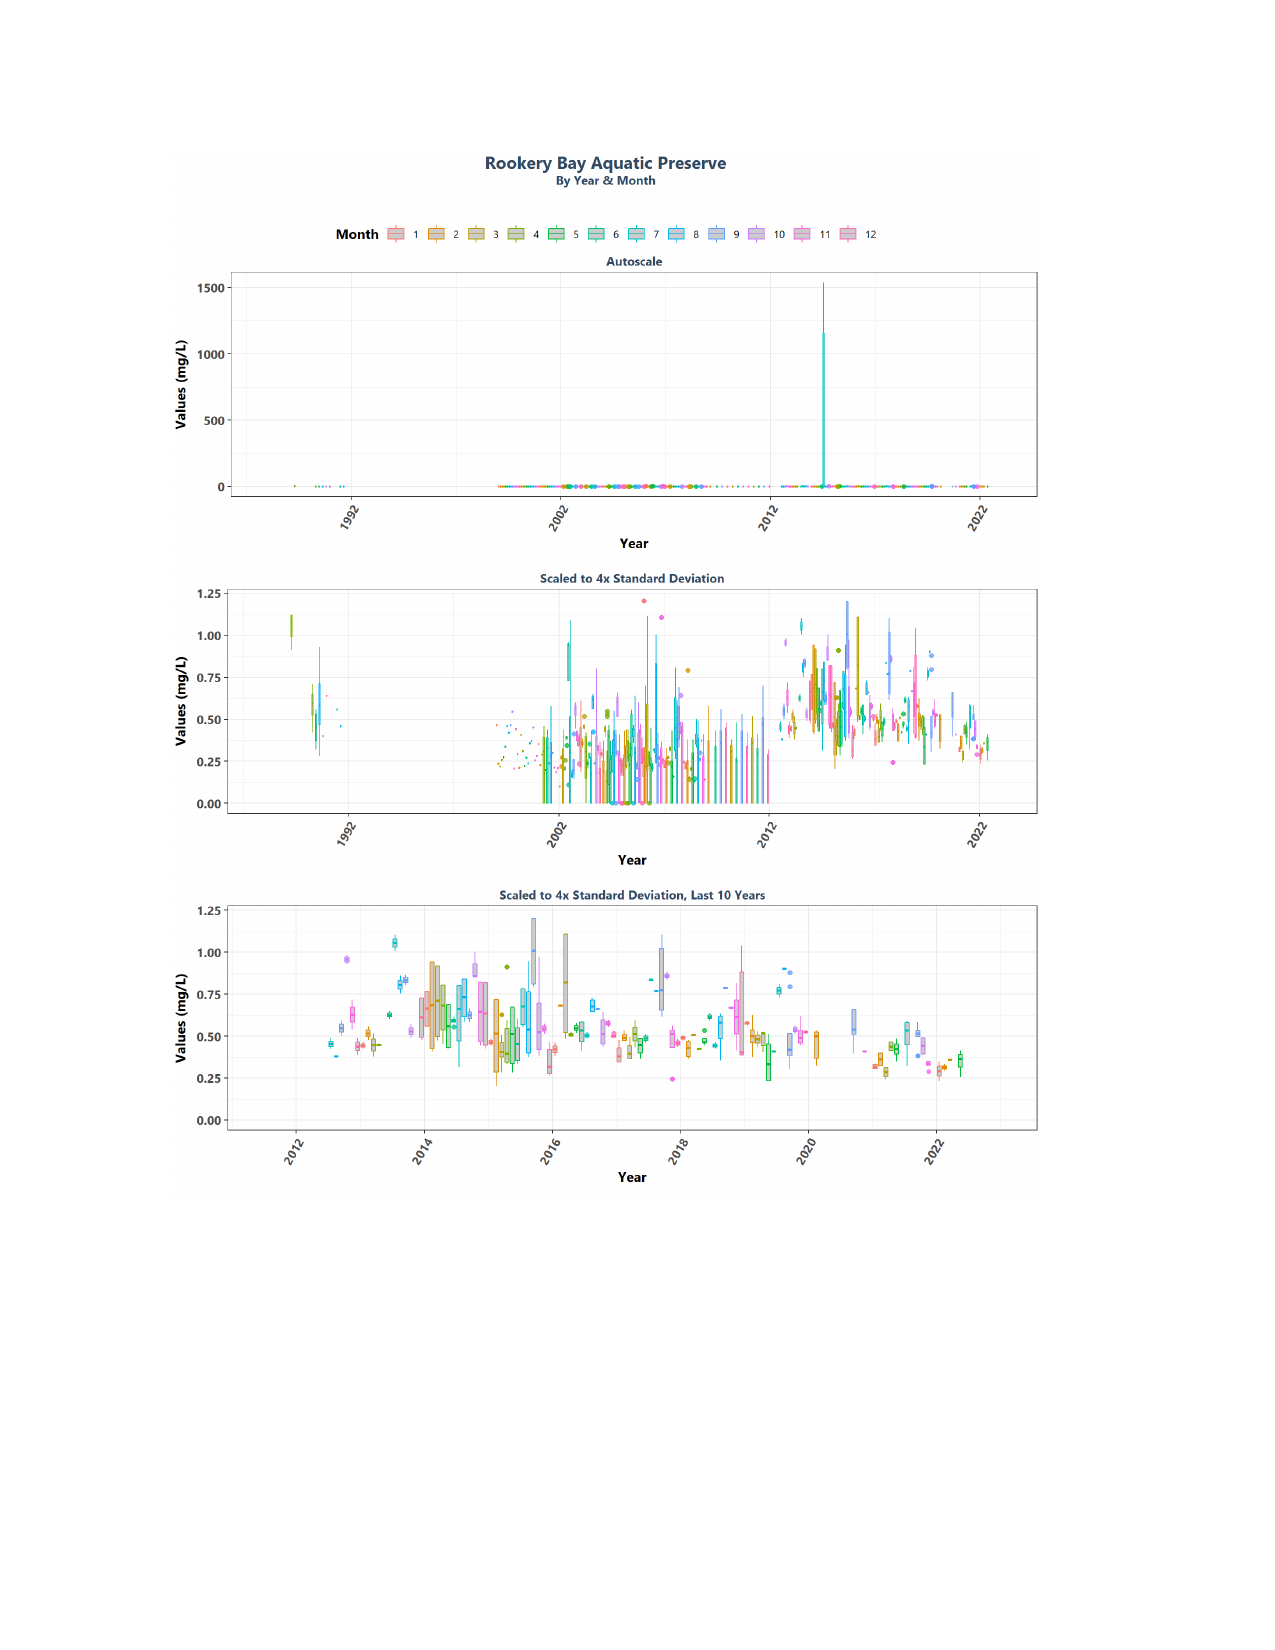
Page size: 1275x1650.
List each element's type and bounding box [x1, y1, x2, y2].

picture [168, 150, 1044, 1200]
